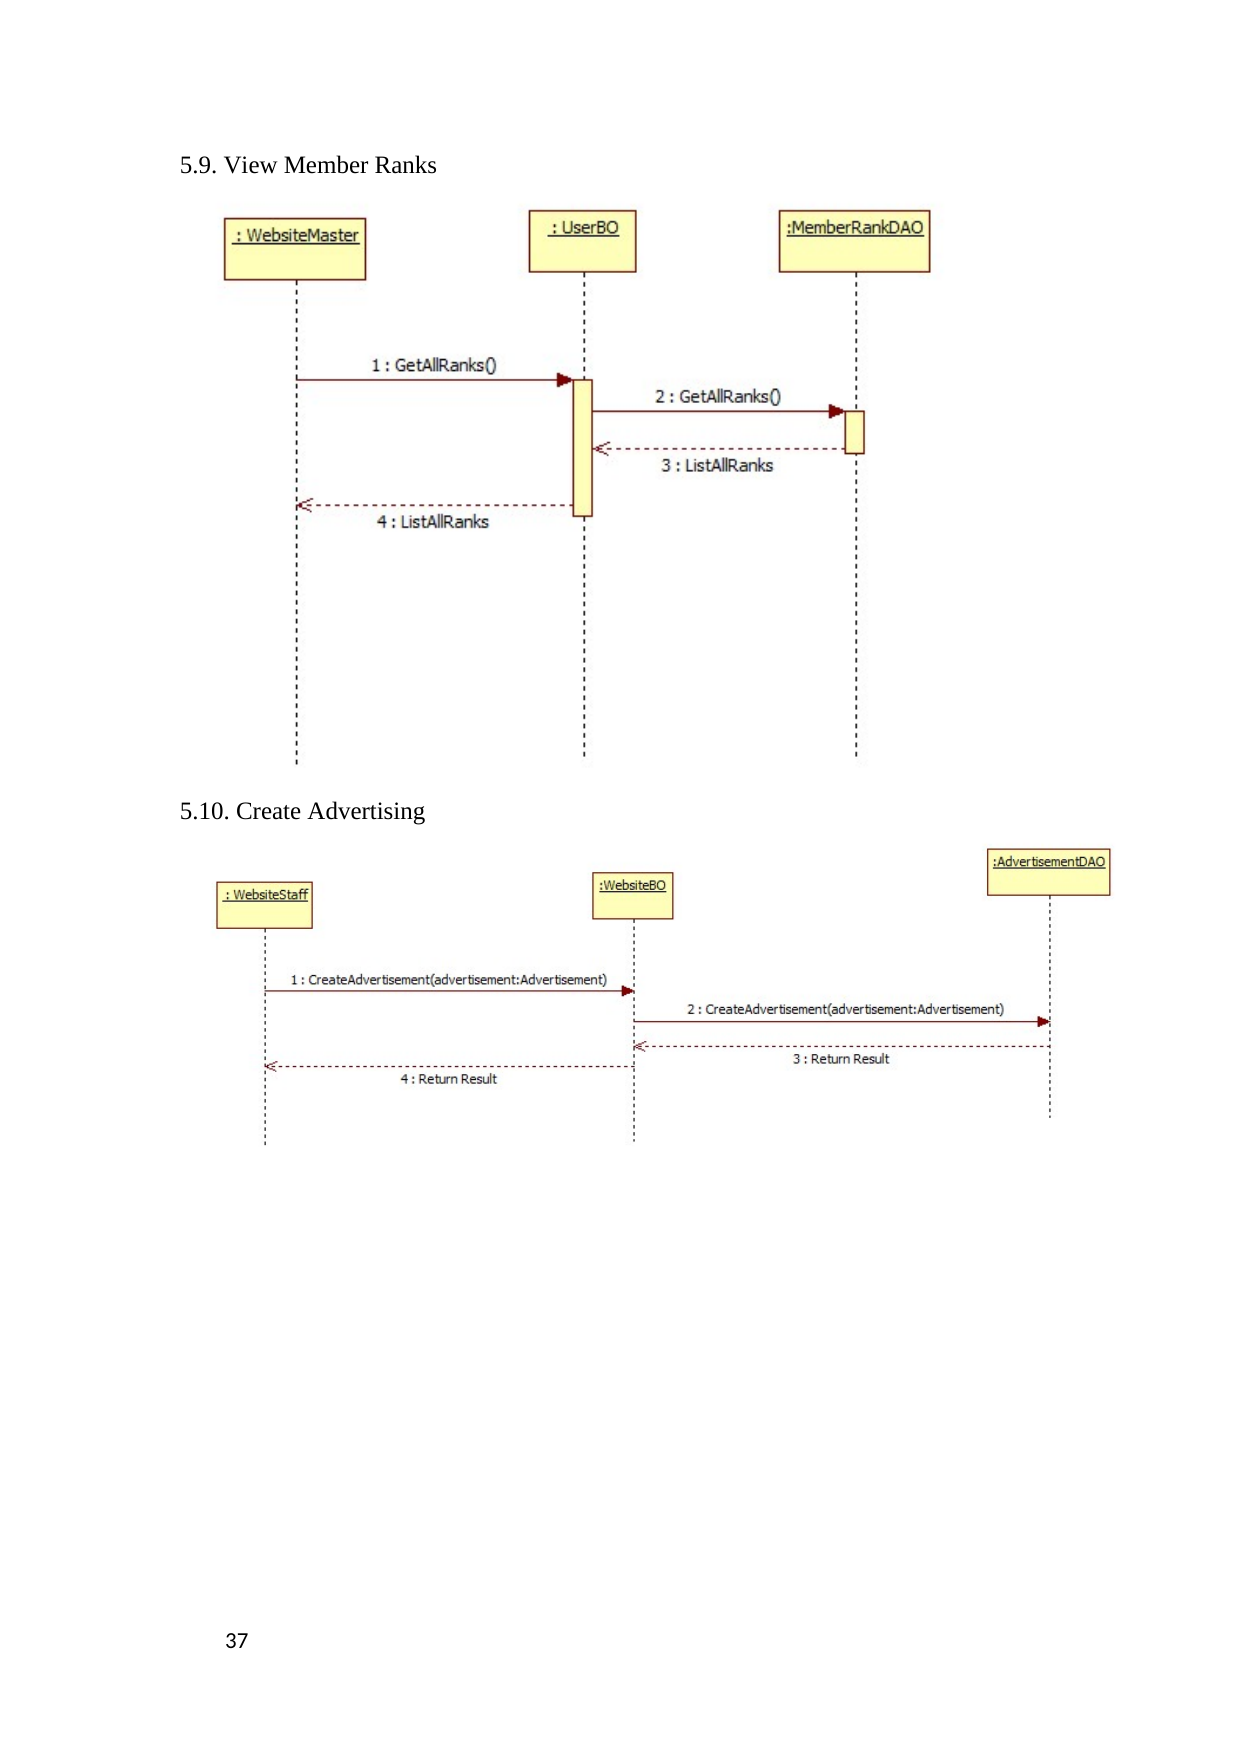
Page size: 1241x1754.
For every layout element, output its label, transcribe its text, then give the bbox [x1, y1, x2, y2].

picture [193, 179, 962, 796]
picture [193, 825, 1134, 1170]
subtitle Create Advertising [179, 796, 1091, 825]
subtitle View Member Ranks [179, 150, 1091, 179]
